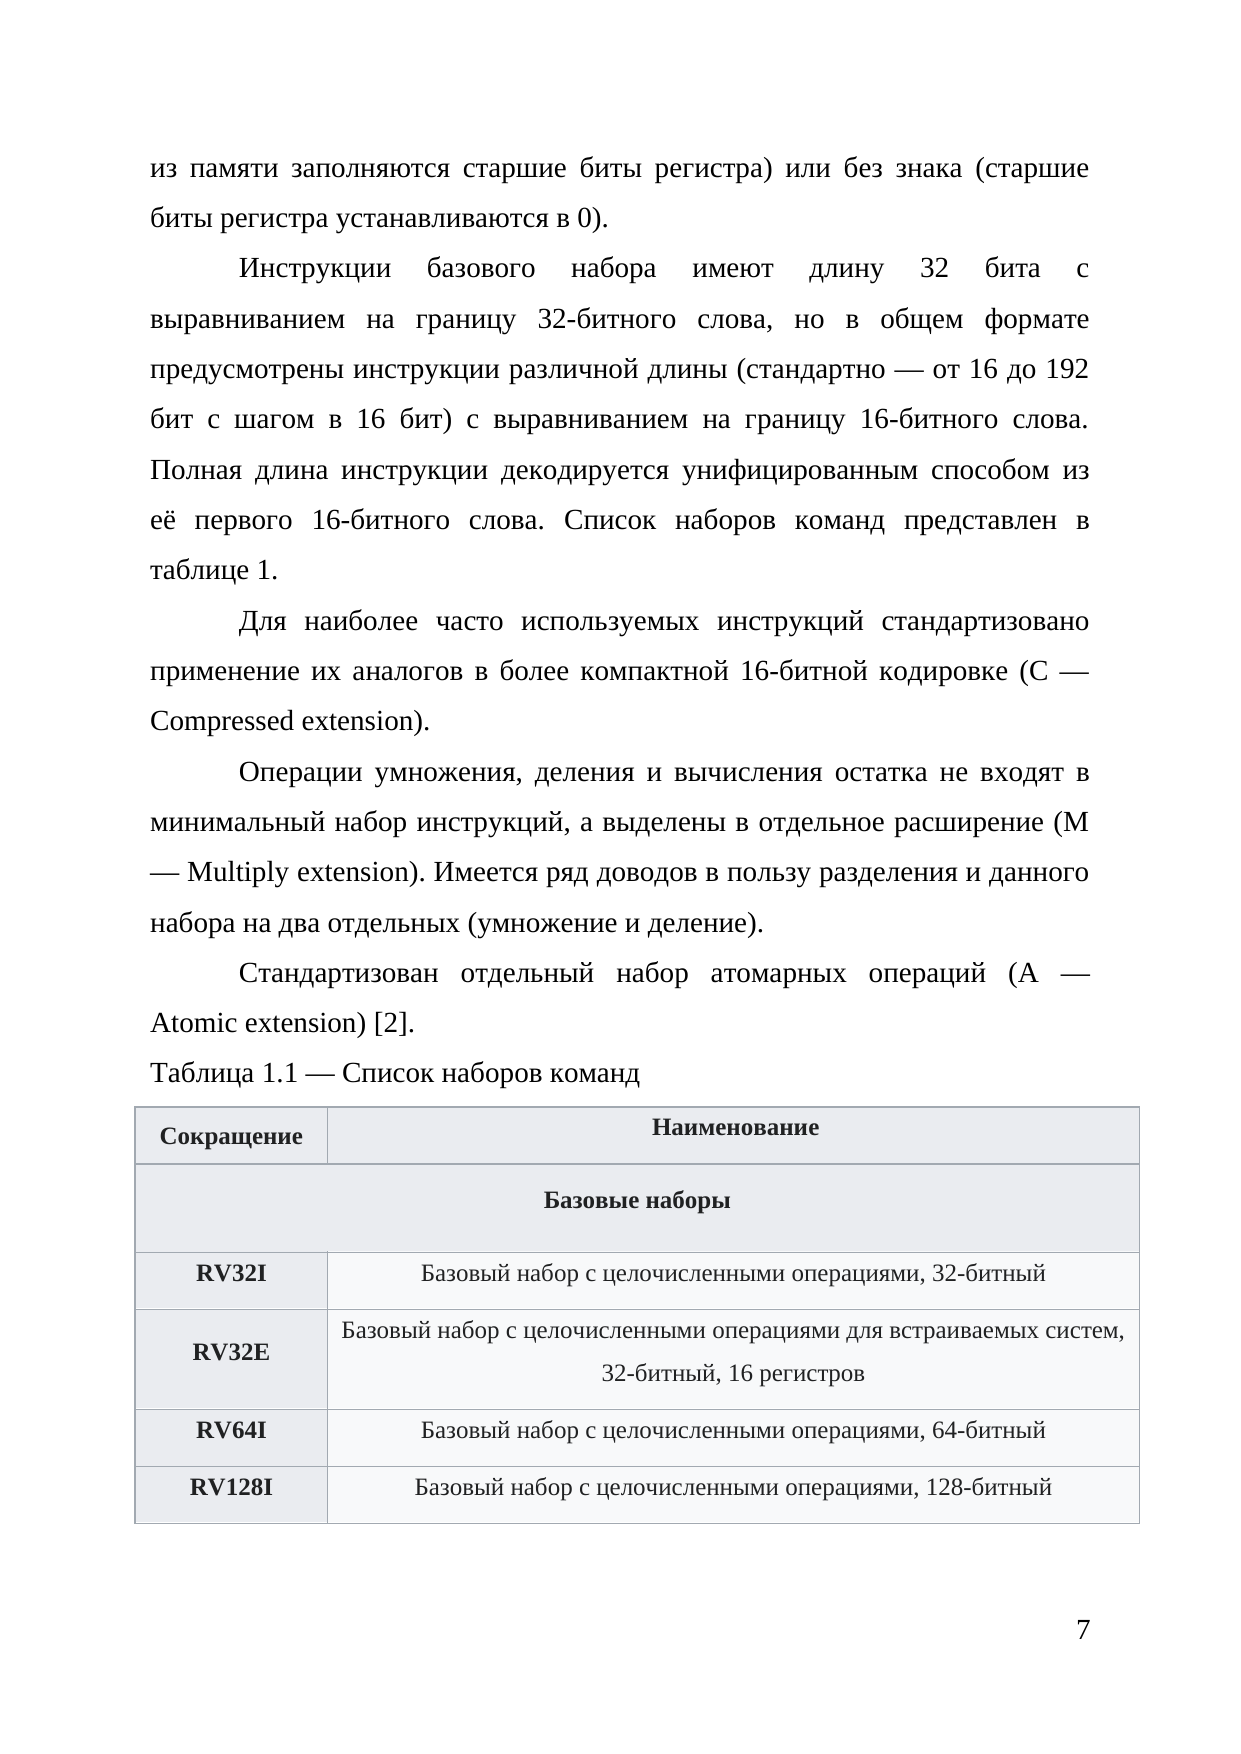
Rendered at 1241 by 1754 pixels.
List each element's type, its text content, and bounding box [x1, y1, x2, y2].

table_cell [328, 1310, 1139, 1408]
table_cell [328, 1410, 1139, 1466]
text Для наиболее часто используемых инструкций стандартизовано применение их аналогов в более компактной 16-битной кодировке (C — Compressed extension). [150, 603, 1090, 737]
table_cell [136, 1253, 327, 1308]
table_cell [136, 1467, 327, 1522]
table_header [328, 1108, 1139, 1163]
text Таблица 1.1 — Список наборов команд [150, 1056, 1090, 1089]
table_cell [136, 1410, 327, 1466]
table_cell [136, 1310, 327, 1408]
text Операции умножения, деления и вычисления остатка не входят в минимальный набор инструкций, а выделены в отдельное расширение (M — Multiply extension). Имеется ряд доводов в пользу разделения и данного набора на два отдельных (умножение и деление). [150, 754, 1090, 938]
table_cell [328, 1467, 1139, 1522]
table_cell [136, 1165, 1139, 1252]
text Стандартизован отдельный набор атомарных операций (A — Atomic extension) [2]. [150, 955, 1090, 1039]
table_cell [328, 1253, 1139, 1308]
text Инструкции базового набора имеют длину 32 бита с выравниванием на границу 32-битного слова, но в общем формате предусмотрены инструкции различной длины (стандартно — от 16 до 192 бит с шагом в 16 бит) с выравниванием на границу 16-битного слова. Полная длина инструкции декодируется унифицированным способом из её первого 16-битного слова. Список наборов команд представлен в таблице 1. [150, 251, 1090, 586]
table_header Сокращение [136, 1108, 327, 1163]
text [150, 150, 1090, 234]
